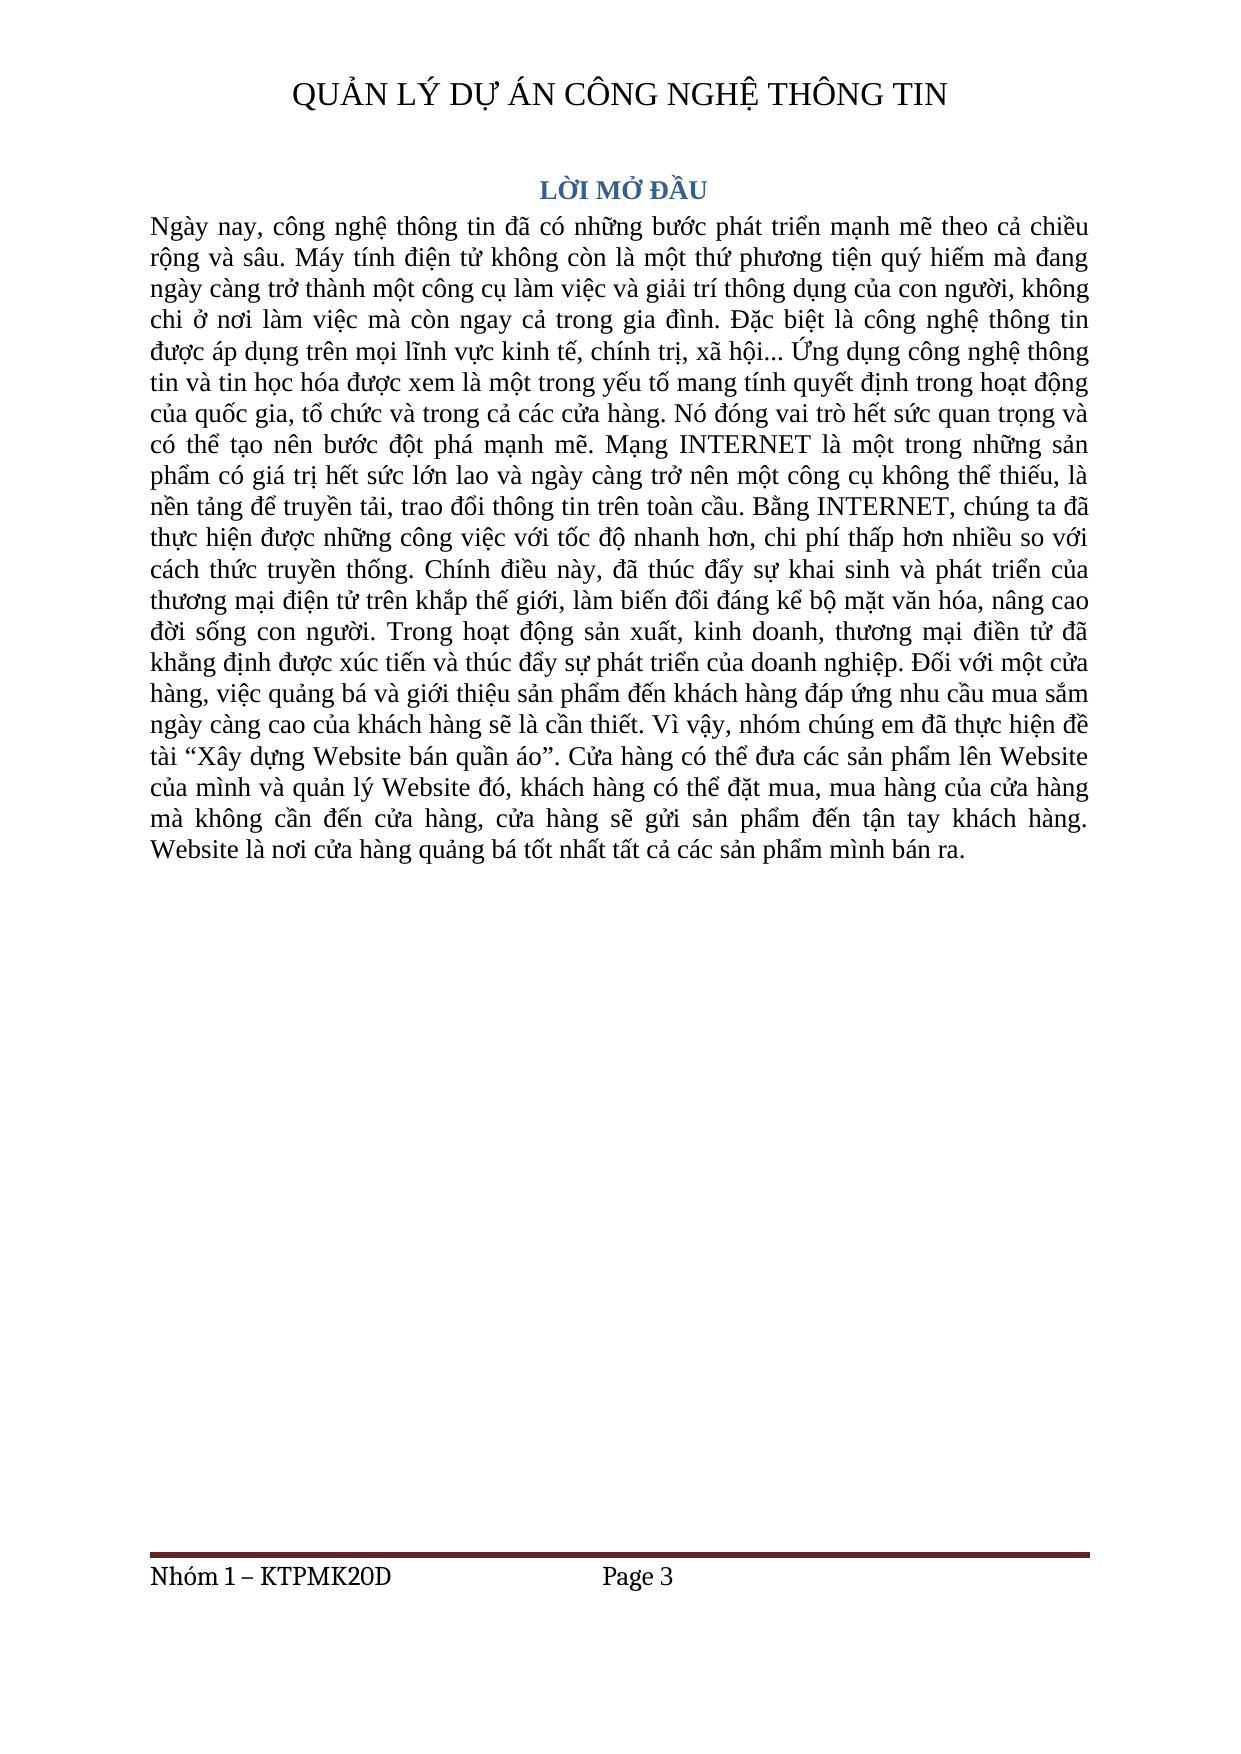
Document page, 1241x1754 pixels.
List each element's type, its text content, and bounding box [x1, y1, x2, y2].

subtitle LỜI MỞ ĐẦU [150, 174, 1090, 206]
text Ngày nay, công nghệ thông tin đã có những bước phát triển mạnh mẽ theo cả chiều rộng và sâu. Máy tính điện tử không còn là một thứ phương tiện quý hiếm mà đang ngày càng trở thành một công cụ làm việc và giải trí thông dụng của con người, không chi ở nơi làm việc mà còn ngay cả trong gia đình. Đặc biệt là công nghệ thông tin được áp dụng trên mọi lĩnh vực kinh tế, chính trị, xã hội... Ứng dụng công nghệ thông tin và tin học hóa được xem là một trong yếu tố mang tính quyết định trong hoạt động của quốc gia, tổ chức và trong cả các cửa hàng. Nó đóng vai trò hết sức quan trọng và có thể tạo nên bước đột phá mạnh mẽ. Mạng INTERNET là một trong những sản phẩm có giá trị hết sức lớn lao và ngày càng trở nên một công cụ không thể thiếu, là nền tảng để truyền tải, trao đổi thông tin trên toàn cầu. Bằng INTERNET, chúng ta đã thực hiện được những công việc với tốc độ nhanh hơn, chi phí thấp hơn nhiều so với cách thức truyền thống. Chính điều này, đã thúc đẩy sự khai sinh và phát triển của thương mại điện tử trên khắp thế giới, làm biến đổi đáng kể bộ mặt văn hóa, nâng cao đời sống con người. Trong hoạt động sản xuất, kinh doanh, thương mại điền tử đã khẳng định được xúc tiến và thúc đẩy sự phát triển của doanh nghiệp. Đối với một cửa hàng, việc quảng bá và giới thiệu sản phẩm đến khách hàng đáp ứng nhu cầu mua sắm ngày càng cao của khách hàng sẽ là cần thiết. Vì vậy, nhóm chúng em đã thực hiện đề tài “Xây dựng Website bán quần áo”. Cửa hàng có thể đưa các sản phẩm lên Website của mình và quản lý Website đó, khách hàng có thể đặt mua, mua hàng của cửa hàng mà không cần đến cửa hàng, cửa hàng sẽ gửi sản phẩm đến tận tay khách hàng. Website là nơi cửa hàng quảng bá tốt nhất tất cả các sản phẩm mình bán ra. [150, 210, 1090, 864]
